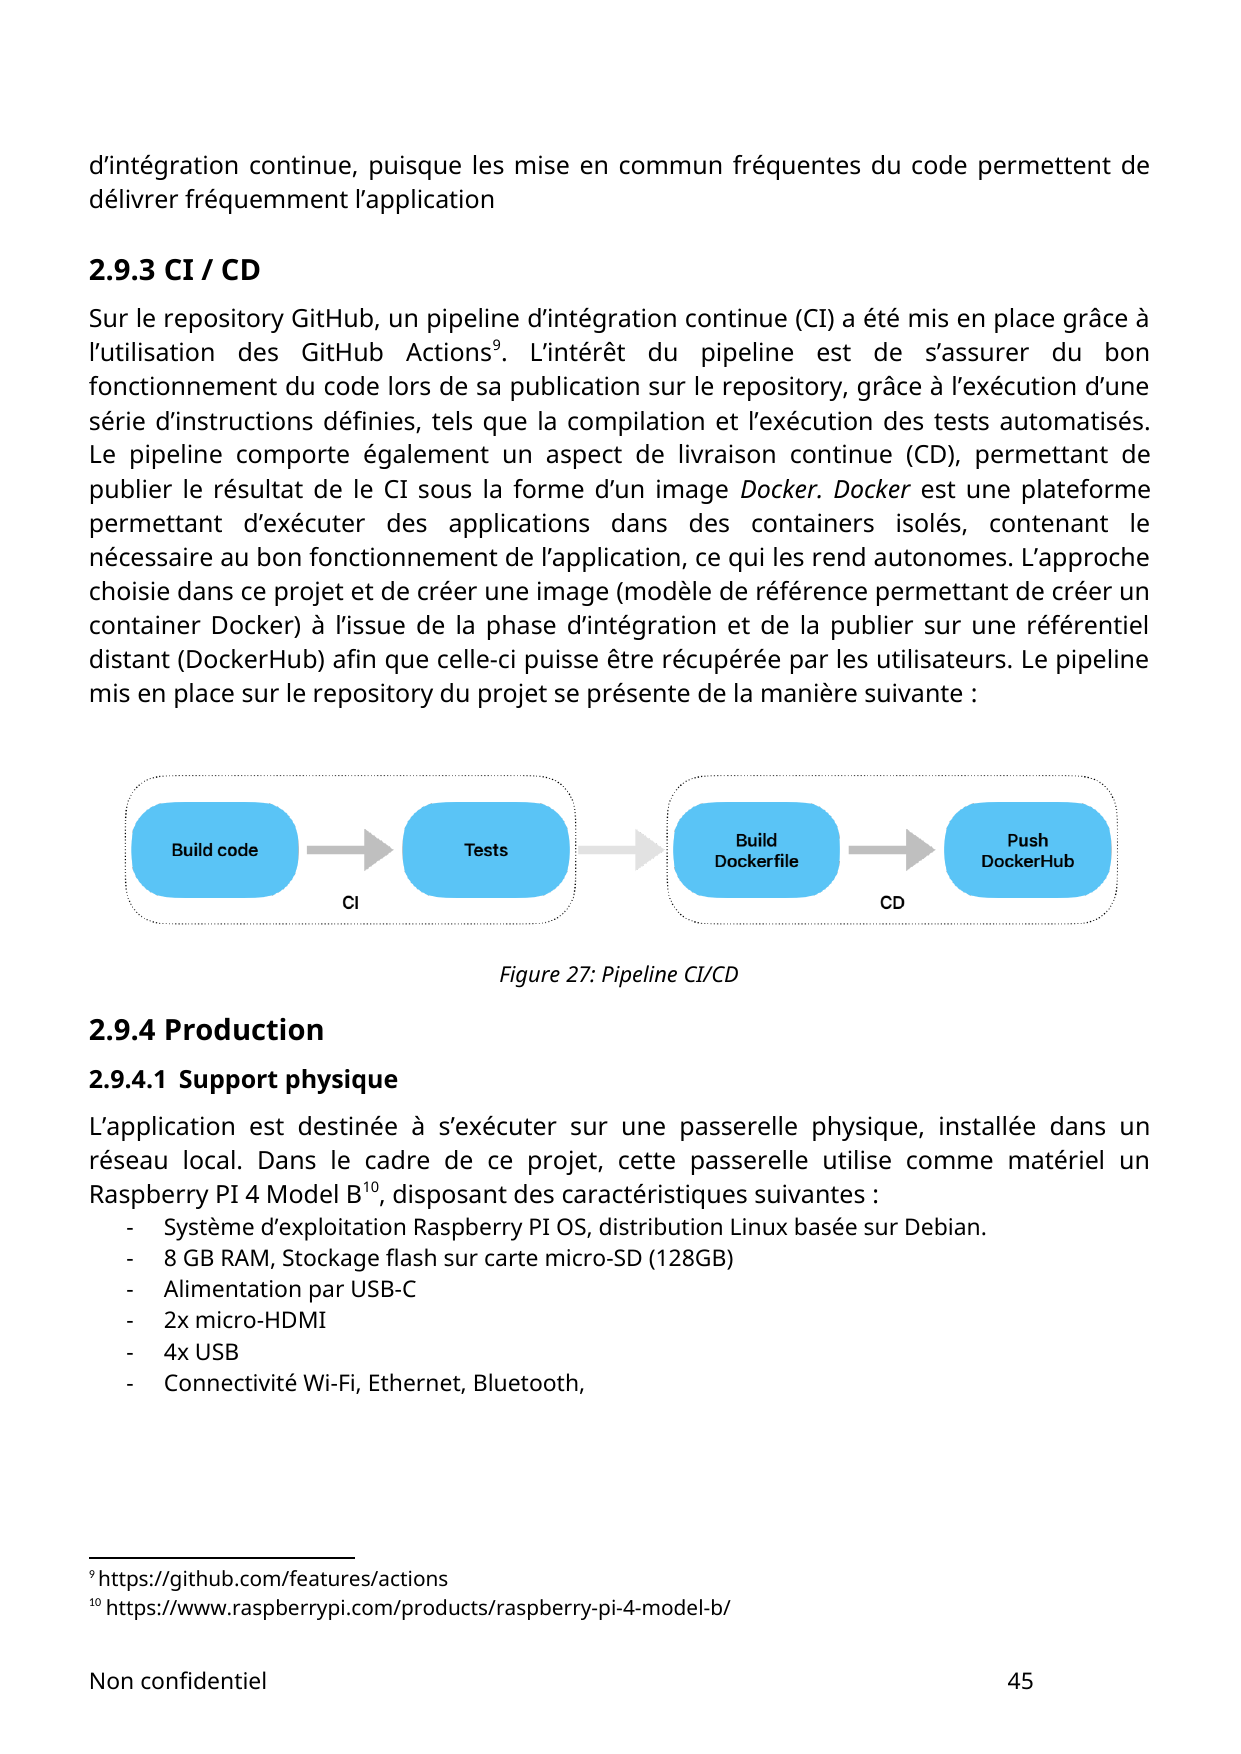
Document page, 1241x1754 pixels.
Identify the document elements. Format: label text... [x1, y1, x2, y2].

subtitle Support physique [89, 1062, 1152, 1096]
text Sur le repository GitHub, un pipeline d’intégration continue (CI) a été mis en place grâce à l’utilisation des GitHub Actions. L’intérêt du pipeline est de s’assurer du bon fonctionnement du code lors de sa publication sur le repository, grâce à l’exécution d’une série d’instructions définies, tels que la compilation et l’exécution des tests automatisés. Le pipeline comporte également un aspect de livraison continue (CD), permettant de publier le résultat de le CI sous la forme d’un image Docker. Docker est une plateforme permettant d’exécuter des applications dans des containers isolés, contenant le nécessaire au bon fonctionnement de l’application, ce qui les rend autonomes. L’approche choisie dans ce projet et de créer une image (modèle de référence permettant de créer un container Docker) à l’issue de la phase d’intégration et de la publier sur une référentiel distant (DockerHub) afin que celle-ci puisse être récupérée par les utilisateurs. Le pipeline mis en place sur le repository du projet se présente de la manière suivante : [89, 301, 1152, 710]
list Alimentation par USB-C [126, 1273, 1152, 1304]
text L’application est destinée à s’exécuter sur une passerelle physique, installée dans un réseau local. Dans le cadre de ce projet, cette passerelle utilise comme matériel un Raspberry PI 4 Model B, disposant des caractéristiques suivantes : [89, 1108, 1152, 1211]
list 4x USB [126, 1336, 1152, 1367]
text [89, 148, 1152, 216]
text Figure 27: Pipeline CI/CD [89, 959, 1152, 989]
list Connectivité Wi-Fi, Ethernet, Bluetooth, [126, 1367, 1152, 1398]
list 2x micro-HDMI [126, 1304, 1152, 1336]
subtitle Production [89, 1010, 1152, 1049]
list 8 GB RAM, Stockage flash sur carte micro-SD (128GB) [126, 1242, 1152, 1273]
subtitle CI / CD [89, 249, 1152, 288]
list Système d’exploitation Raspberry PI OS, distribution Linux basée sur Debian. [126, 1211, 1152, 1242]
